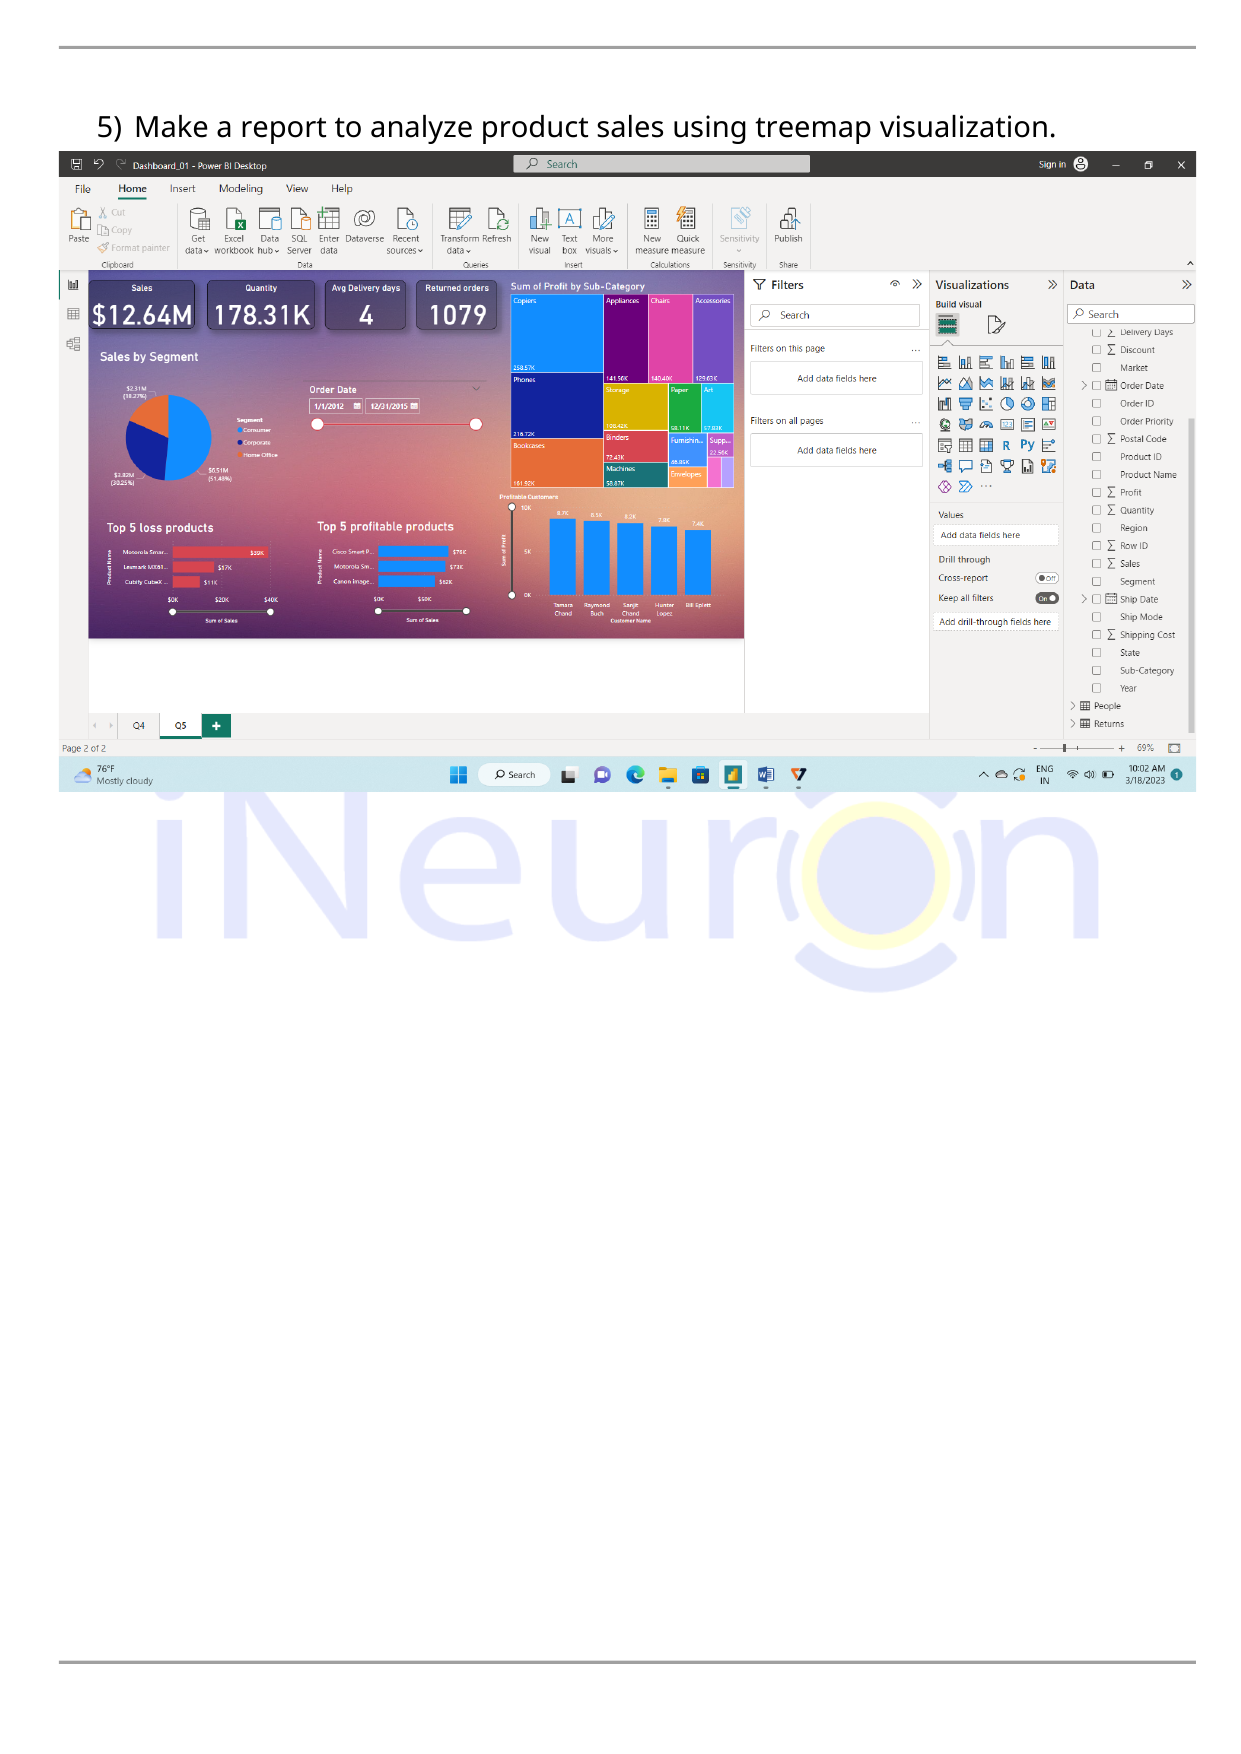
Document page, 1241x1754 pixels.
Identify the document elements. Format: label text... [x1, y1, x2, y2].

list Make a report to analyze product sales using treemap visualization. [96, 106, 1196, 146]
picture [58, 151, 1197, 792]
